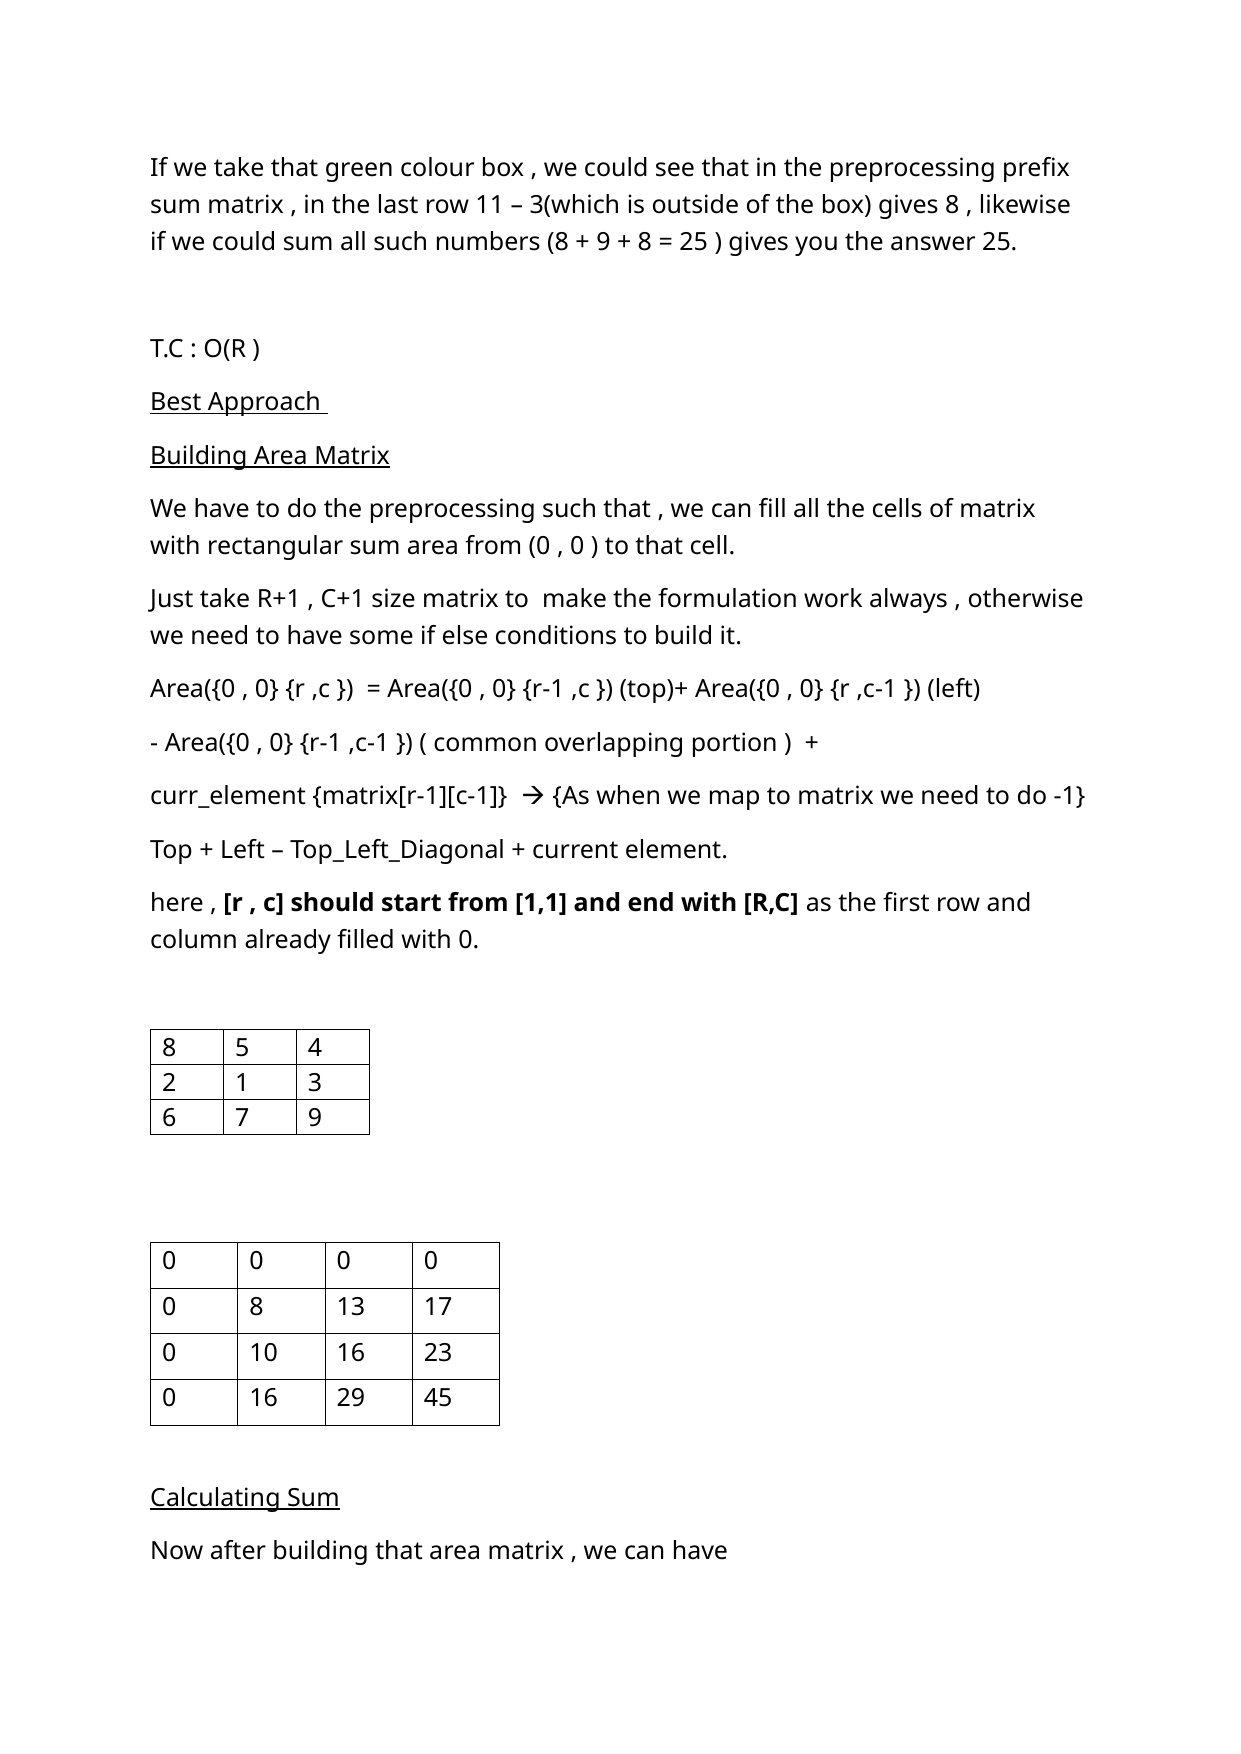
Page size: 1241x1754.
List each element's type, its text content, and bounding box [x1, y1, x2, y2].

table_cell 0 [151, 1289, 237, 1333]
table_cell 2 [151, 1065, 223, 1099]
table_cell 16 [326, 1334, 412, 1379]
text Calculating Sum [150, 1479, 1090, 1513]
text Area({0 , 0} {r ,c }) = Area({0 , 0} {r-1 ,c }) (top)+ Area({0 , 0} {r ,c-1 }) (left) [150, 671, 1090, 705]
text Just take R+1 , C+1 size matrix to make the formulation work always , otherwise we need to have some if else conditions to build it. [150, 581, 1090, 652]
table_header 0 [238, 1243, 325, 1287]
text If we take that green colour box , we could see that in the preprocessing prefix sum matrix , in the last row 11 – 3(which is outside of the box) gives 8 , likewise if we could sum all such numbers (8 + 9 + 8 = 25 ) gives you the answer 25. [150, 150, 1090, 258]
table_cell 16 [238, 1380, 325, 1425]
table_header 4 [297, 1030, 369, 1064]
table_cell 23 [413, 1334, 499, 1379]
table_cell 10 [238, 1334, 325, 1379]
text Now after building that area matrix , we can have [150, 1533, 1090, 1567]
table_cell 8 [238, 1289, 325, 1333]
table_cell 3 [297, 1065, 369, 1099]
table_header 5 [224, 1030, 296, 1064]
table_cell 0 [151, 1380, 237, 1425]
text curr_element {matrix[r-1][c-1]} {As when we map to matrix we need to do -1} [150, 778, 1090, 812]
table_cell 45 [413, 1380, 499, 1425]
text - Area({0 , 0} {r-1 ,c-1 }) ( common overlapping portion ) + [150, 724, 1090, 759]
text Building Area Matrix [150, 437, 1090, 471]
text here , [r , c] should start from [1,1] and end with [R,C] as the first row and column already filled with 0. [150, 885, 1090, 956]
table_cell 17 [413, 1289, 499, 1333]
table_cell 9 [297, 1100, 369, 1134]
table_cell 1 [224, 1065, 296, 1099]
table_cell 29 [326, 1380, 412, 1425]
table_cell 0 [151, 1334, 237, 1379]
table_header 0 [151, 1243, 237, 1287]
table_cell 13 [326, 1289, 412, 1333]
table_header 0 [326, 1243, 412, 1287]
table_header 0 [413, 1243, 499, 1287]
text T.C : O(R ) [150, 330, 1090, 364]
table_cell 6 [151, 1100, 223, 1134]
table_header 8 [151, 1030, 223, 1064]
table_cell 7 [224, 1100, 296, 1134]
text Top + Left – Top_Left_Diagonal + current element. [150, 831, 1090, 866]
text Best Approach [150, 384, 1090, 418]
text We have to do the preprocessing such that , we can fill all the cells of matrix with rectangular sum area from (0 , 0 ) to that cell. [150, 491, 1090, 562]
